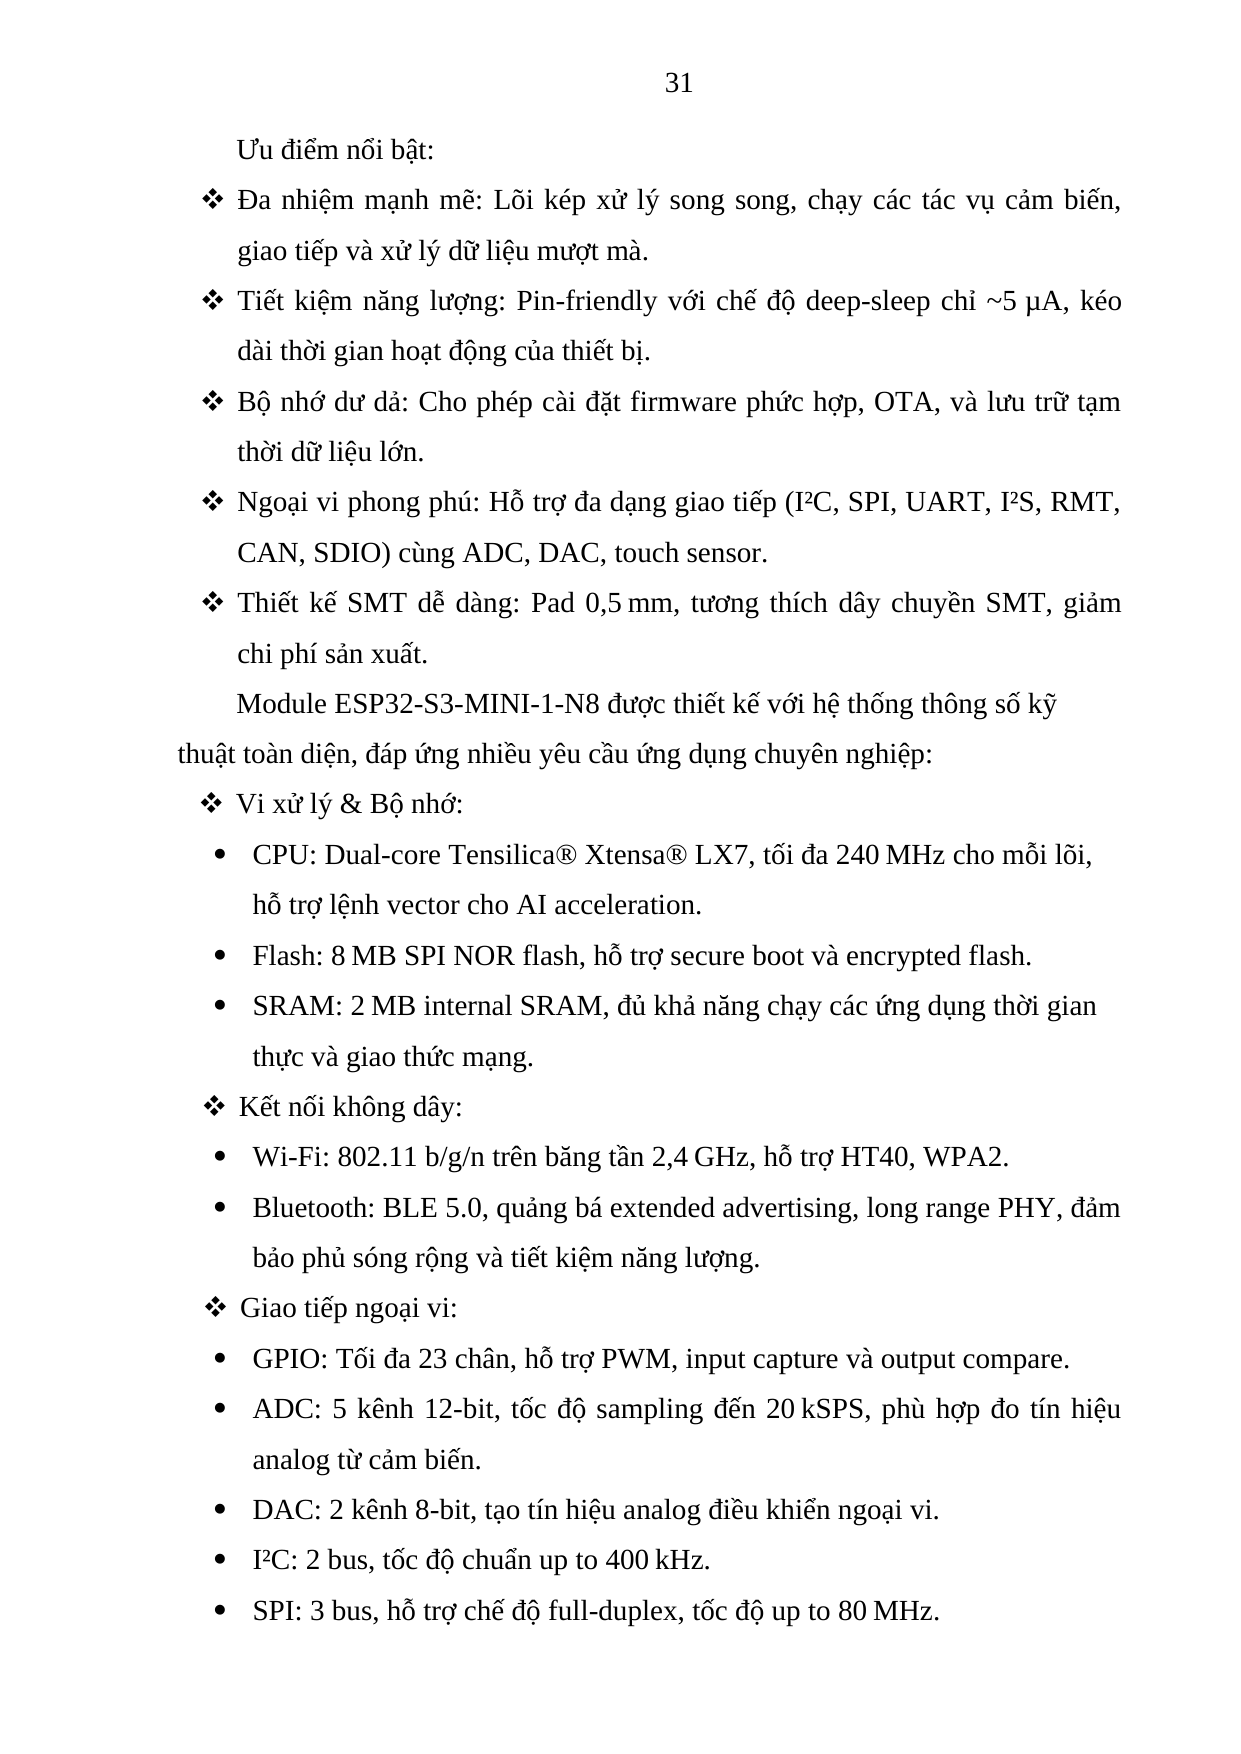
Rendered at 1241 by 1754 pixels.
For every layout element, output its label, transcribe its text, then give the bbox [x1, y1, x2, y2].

list Ngoại vi phong phú: Hỗ trợ đa dạng giao tiếp (I²C, SPI, UART, I²S, RMT, CAN, SDIO) cùng ADC, DAC, touch sensor. [199, 484, 1122, 568]
list Đa nhiệm mạnh mẽ: Lõi kép xử lý song song, chạy các tác vụ cảm biến, giao tiếp và xử lý dữ liệu mượt mà. [199, 182, 1122, 266]
list Bộ nhớ dư dả: Cho phép cài đặt firmware phức hợp, OTA, và lưu trữ tạm thời dữ liệu lớn. [199, 384, 1122, 468]
text Ưu điểm nổi bật: [177, 132, 1122, 166]
list SRAM: 2 MB internal SRAM, đủ khả năng chạy các ứng dụng thời gian thực và giao thức mạng. [215, 988, 1122, 1072]
list Giao tiếp ngoại vi: [202, 1291, 1122, 1324]
text Module ESP32-S3-MINI-1-N8 được thiết kế với hệ thống thông số kỹ thuật toàn diện, đáp ứng nhiều yêu cầu ứng dụng chuyên nghiệp: [177, 686, 1122, 770]
list Flash: 8 MB SPI NOR flash, hỗ trợ secure boot và encrypted flash. [215, 938, 1122, 971]
list GPIO: Tối đa 23 chân, hỗ trợ PWM, input capture và output compare. [215, 1341, 1122, 1374]
list Tiết kiệm năng lượng: Pin-friendly với chế độ deep-sleep chỉ ~5 µA, kéo dài thời gian hoạt động của thiết bị. [199, 283, 1122, 367]
list ADC: 5 kênh 12-bit, tốc độ sampling đến 20 kSPS, phù hợp đo tín hiệu analog từ cảm biến. [215, 1391, 1122, 1475]
list DAC: 2 kênh 8-bit, tạo tín hiệu analog điều khiển ngoại vi. [215, 1492, 1122, 1526]
list Wi-Fi: 802.11 b/g/n trên băng tần 2,4 GHz, hỗ trợ HT40, WPA2. [215, 1139, 1122, 1173]
list Bluetooth: BLE 5.0, quảng bá extended advertising, long range PHY, đảm bảo phủ sóng rộng và tiết kiệm năng lượng. [215, 1190, 1122, 1274]
list Vi xử lý & Bộ nhớ: [198, 787, 1122, 820]
list CPU: Dual-core Tensilica® Xtensa® LX7, tối đa 240 MHz cho mỗi lõi, hỗ trợ lệnh vector cho AI acceleration. [215, 837, 1122, 921]
list SPI: 3 bus, hỗ trợ chế độ full-duplex, tốc độ up to 80 MHz. [215, 1593, 1122, 1627]
list Thiết kế SMT dễ dàng: Pad 0,5 mm, tương thích dây chuyền SMT, giảm chi phí sản xuất. [199, 585, 1122, 669]
list I²C: 2 bus, tốc độ chuẩn up to 400 kHz. [215, 1542, 1122, 1576]
list Kết nối không dây: [201, 1089, 1122, 1123]
